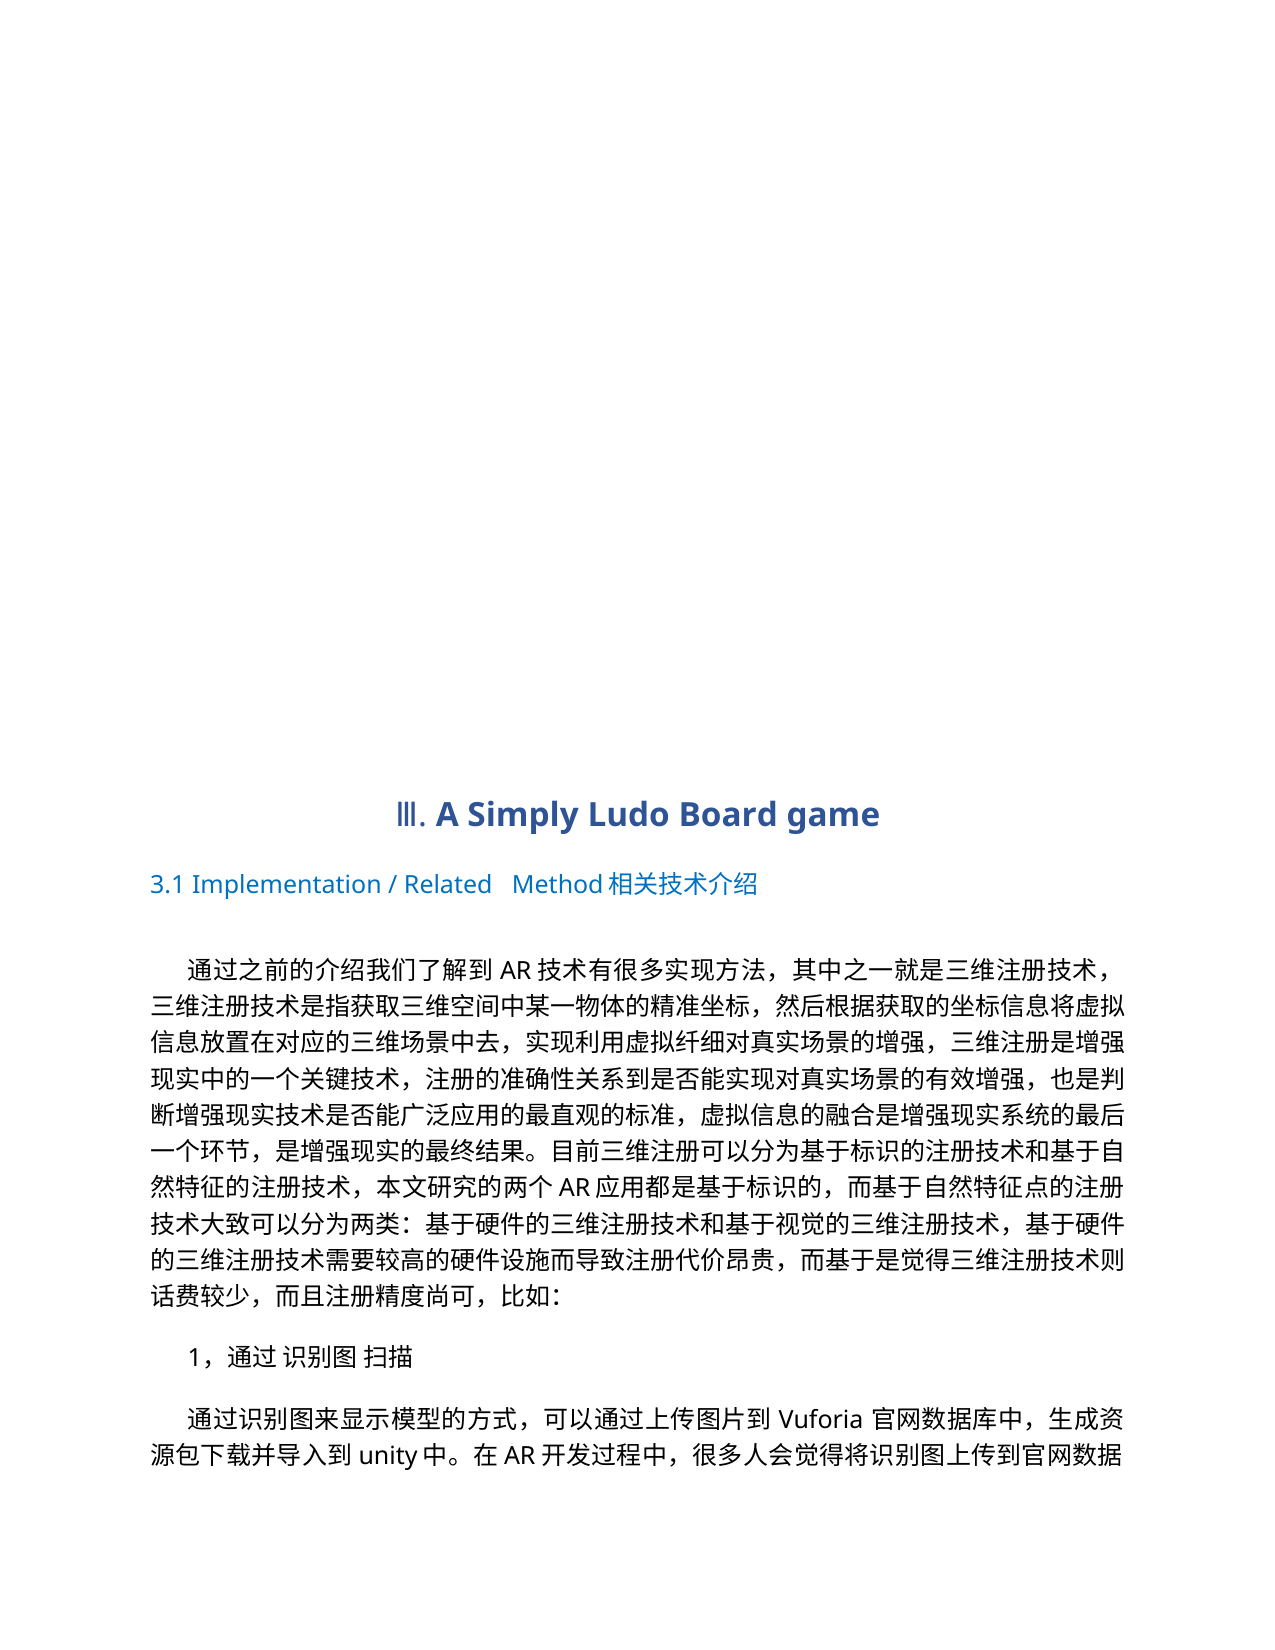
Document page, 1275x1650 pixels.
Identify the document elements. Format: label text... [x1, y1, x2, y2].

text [150, 1399, 1125, 1472]
text 通过之前的介绍我们了解到AR技术有很多实现方法，其中之一就是三维注册技术，三维注册技术是指获取三维空间中某一物体的精准坐标，然后根据获取的坐标信息将虚拟信息放置在对应的三维场景中去，实现利用虚拟纤细对真实场景的增强，三维注册是增强现实中的一个关键技术，注册的准确性关系到是否能实现对真实场景的有效增强，也是判断增强现实技术是否能广泛应用的最直观的标准，虚拟信息的融合是增强现实系统的最后一个环节，是增强现实的最终结果。目前三维注册可以分为基于标识的注册技术和基于自然特征的注册技术，本文研究的两个AR应用都是基于标识的，而基于自然特征点的注册技术大致可以分为两类：基于硬件的三维注册技术和基于视觉的三维注册技术，基于硬件的三维注册技术需要较高的硬件设施而导致注册代价昂贵，而基于是觉得三维注册技术则话费较少，而且注册精度尚可，比如： [150, 950, 1125, 1313]
subtitle Ⅲ. A Simply Ludo Board game [150, 791, 1125, 836]
subtitle 3.1 Implementation / Related Method相关技术介绍 [150, 864, 1125, 901]
text 1，通过 识别图 扫描 [150, 1338, 1125, 1374]
